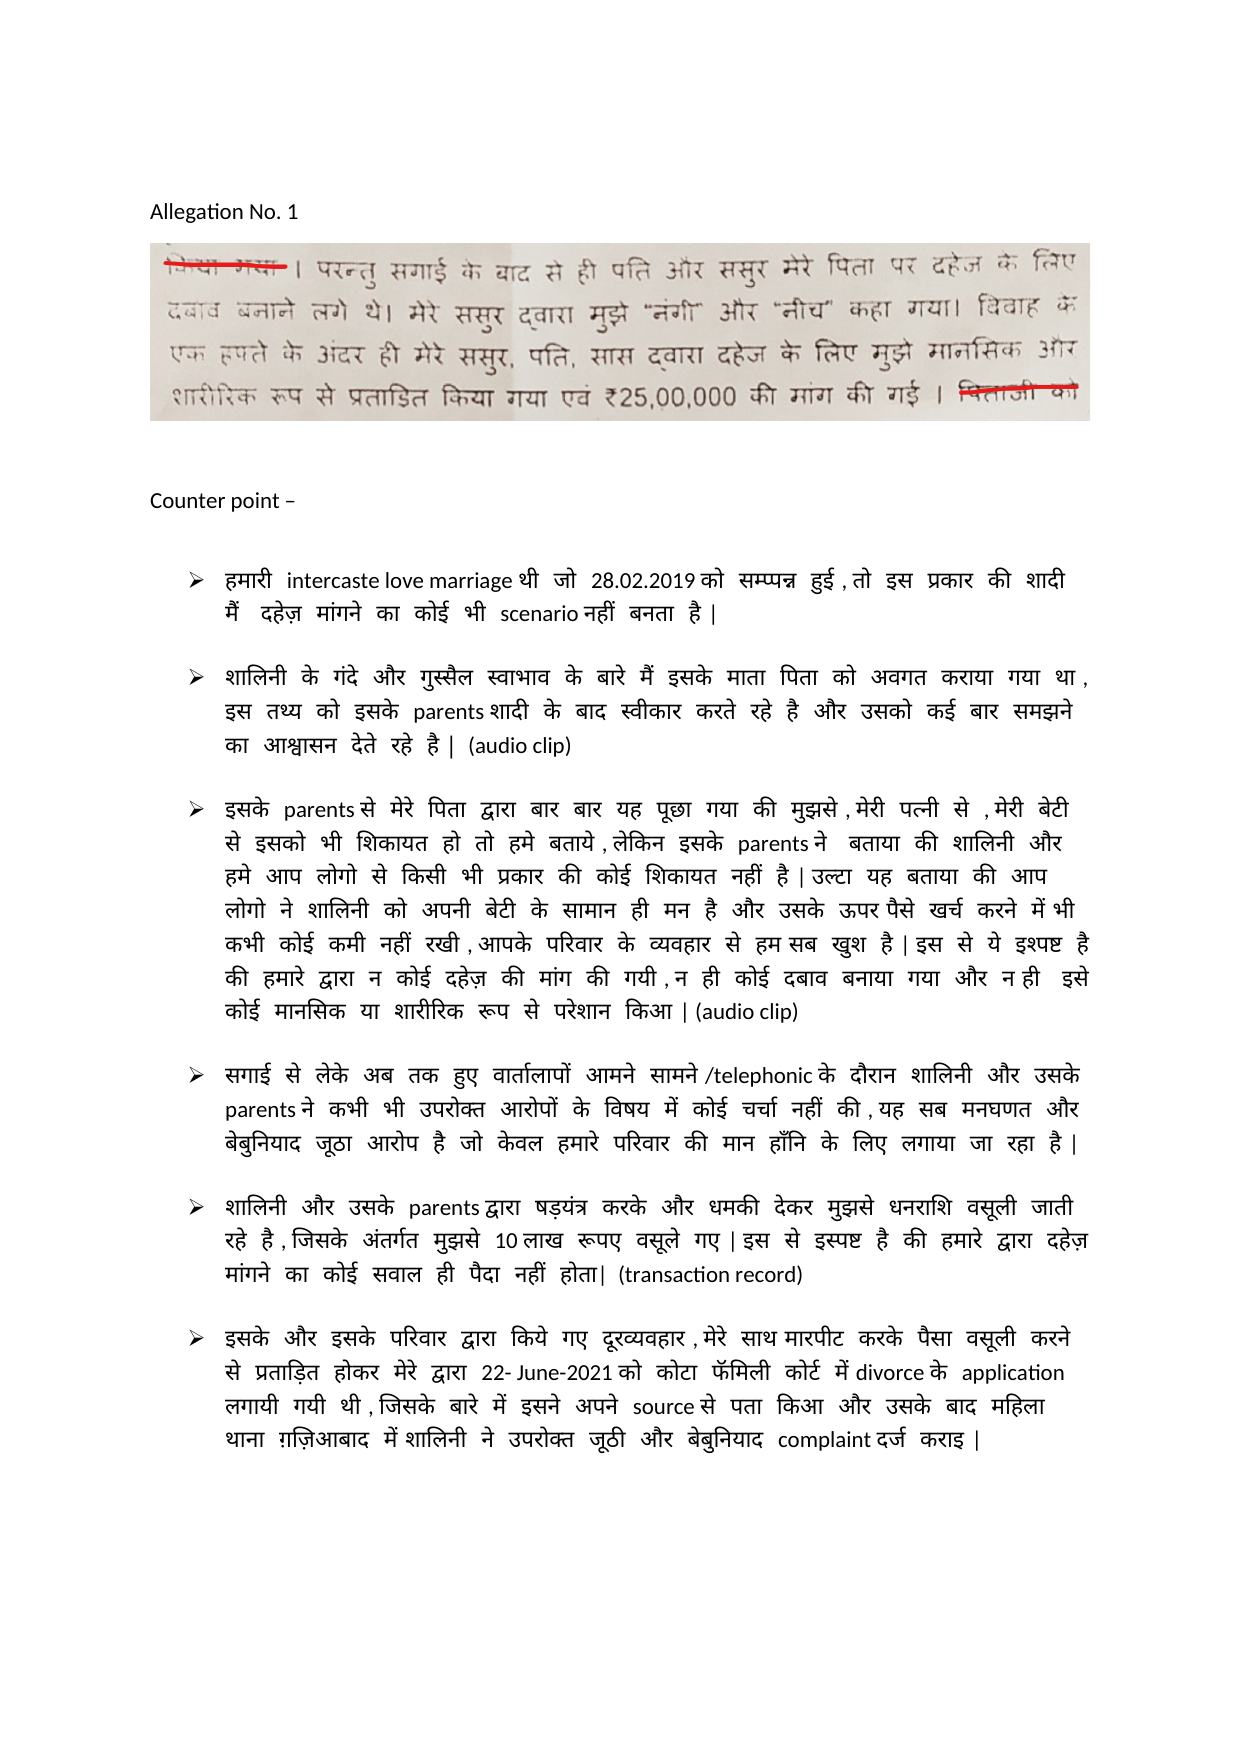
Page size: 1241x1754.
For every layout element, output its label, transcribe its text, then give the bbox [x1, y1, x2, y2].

list इसके parents से मेरे पिता द्वारा बार बार यह पूछा गया की मुझसे , मेरी पत्नी से , मेरी बेटी से इसको भी शिकायत हो तो हमे बताये , लेकिन इसके parents ने बताया की शालिनी और हमे आप लोगो से किसी भी प्रकार की कोई शिकायत नहीं है | उल्टा यह बताया की आप लोगो ने शालिनी को अपनी बेटी के सामान ही मन है और उसके ऊपर पैसे खर्च करने में भी कभी कोई कमी नहीं रखी , आपके परिवार के व्यवहार से हम सब खुश है | इस से ये इश्पष्ट है की हमारे द्वारा न कोई दहेज़ की मांग की गयी , न ही कोई दबाव बनाया गया और न ही इसे कोई मानसिक या शारीरिक रूप से परेशान किआ | (audio clip) [187, 793, 1090, 1026]
list शालिनी और उसके parents द्वारा षड़यंत्र करके और धमकी देकर मुझसे धनराशि वसूली जाती रहे है , जिसके अंतर्गत मुझसे 10 लाख रूपए वसूले गए | इस से इस्पष्ट है की हमारे द्वारा दहेज़ मांगने का कोई सवाल ही पैदा नहीं होता| (transaction record) [187, 1191, 1090, 1289]
text Counter point – [150, 486, 1090, 514]
list इसके और इसके परिवार द्वारा किये गए दूरव्यवहार , मेरे साथ मारपीट करके पैसा वसूली करने से प्रताड़ित होकर मेरे द्वारा 22- June-2021 को कोटा फॅमिली कोर्ट में divorce के application लगायी गयी थी , जिसके बारे में इसने अपने source से पता किआ और उसके बाद महिला थाना ग़ज़िआबाद में शालिनी ने उपरोक्त जूठी और बेबुनियाद complaint दर्ज कराइ | [187, 1322, 1090, 1454]
picture [150, 243, 1091, 421]
text Allegation No. 1 [150, 197, 1090, 225]
list शालिनी के गंदे और गुस्सैल स्वाभाव के बारे मैं इसके माता पिता को अवगत कराया गया था , इस तथ्य को इसके parents शादी के बाद स्वीकार करते रहे है और उसको कई बार समझने का आश्वासन देते रहे है | (audio clip) [187, 661, 1090, 760]
list हमारी intercaste love marriage थी जो 28.02.2019 को सम्प्पन्न हुई , तो इस प्रकार की शादी मैं दहेज़ मांगने का कोई भी scenario नहीं बनता है | [187, 563, 1090, 628]
list सगाई से लेके अब तक हुए वार्तालापों आमने सामने /telephonic के दौरान शालिनी और उसके parents ने कभी भी उपरोक्त आरोपों के विषय में कोई चर्चा नहीं की , यह सब मनघणत और बेबुनियाद जूठा आरोप है जो केवल हमारे परिवार की मान हाँनि के लिए लगाया जा रहा है | [187, 1059, 1090, 1158]
